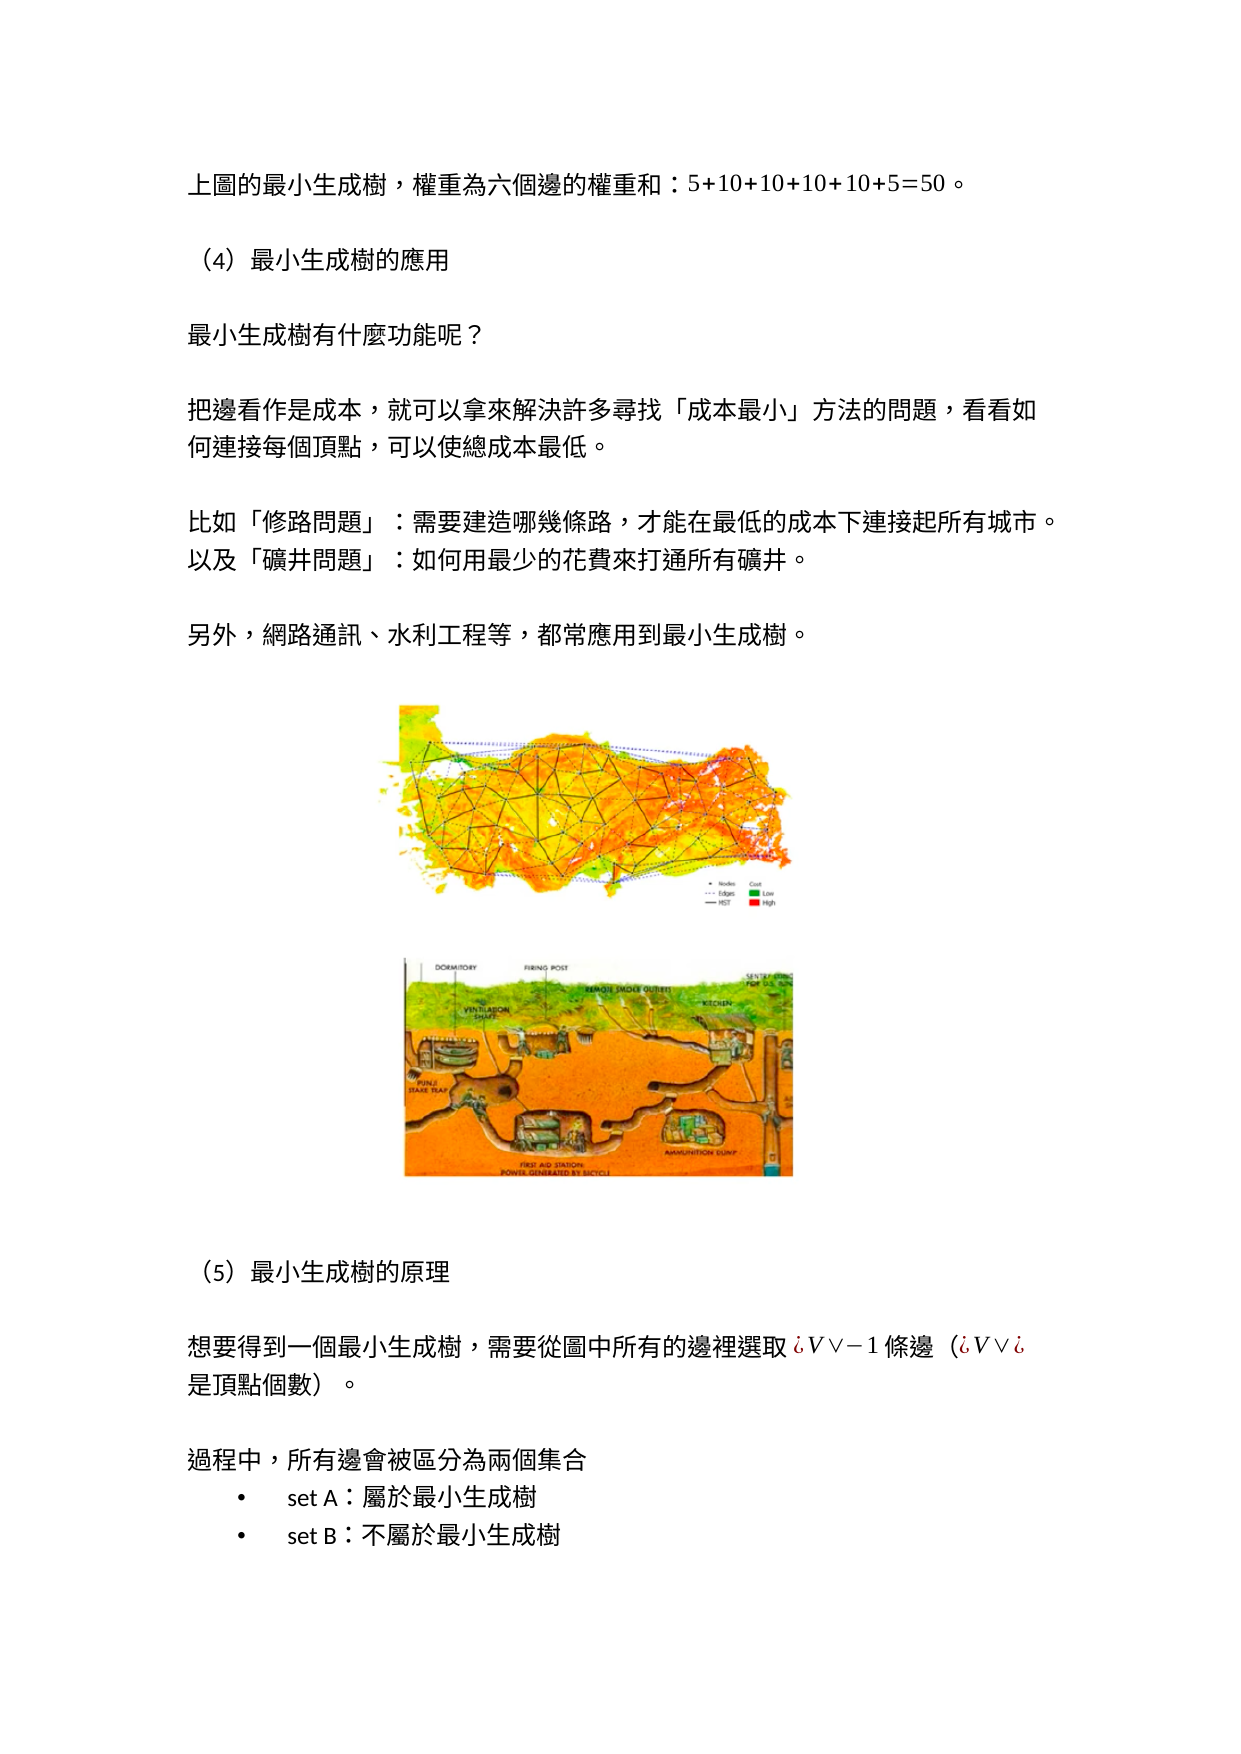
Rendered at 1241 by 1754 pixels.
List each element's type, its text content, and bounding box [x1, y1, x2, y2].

list set B：不屬於最小生成樹 [237, 1514, 1053, 1552]
text （5）最小生成樹的原理 [187, 1252, 1053, 1289]
picture [362, 690, 806, 1188]
text 另外，網路通訊、水利工程等，都常應用到最小生成樹。 [187, 614, 1053, 652]
text 把邊看作是成本，就可以拿來解決許多尋找「成本最小」方法的問題，看看如何連接每個頂點，可以使總成本最低。 [187, 389, 1053, 464]
text （4）最小生成樹的應用 [187, 239, 1053, 277]
list set A：屬於最小生成樹 [237, 1477, 1053, 1514]
text 想要得到一個最小生成樹，需要從圖中所有的邊裡選取 條邊（ 是頂點個數）。 [187, 1327, 1053, 1402]
text 過程中，所有邊會被區分為兩個集合 [187, 1439, 1053, 1477]
text 上圖的最小生成樹，權重為六個邊的權重和：。 [187, 164, 1053, 202]
text 比如「修路問題」：需要建造哪幾條路，才能在最低的成本下連接起所有城市。以及「礦井問題」：如何用最少的花費來打通所有礦井。 [187, 502, 1053, 577]
text 最小生成樹有什麼功能呢？ [187, 314, 1053, 352]
